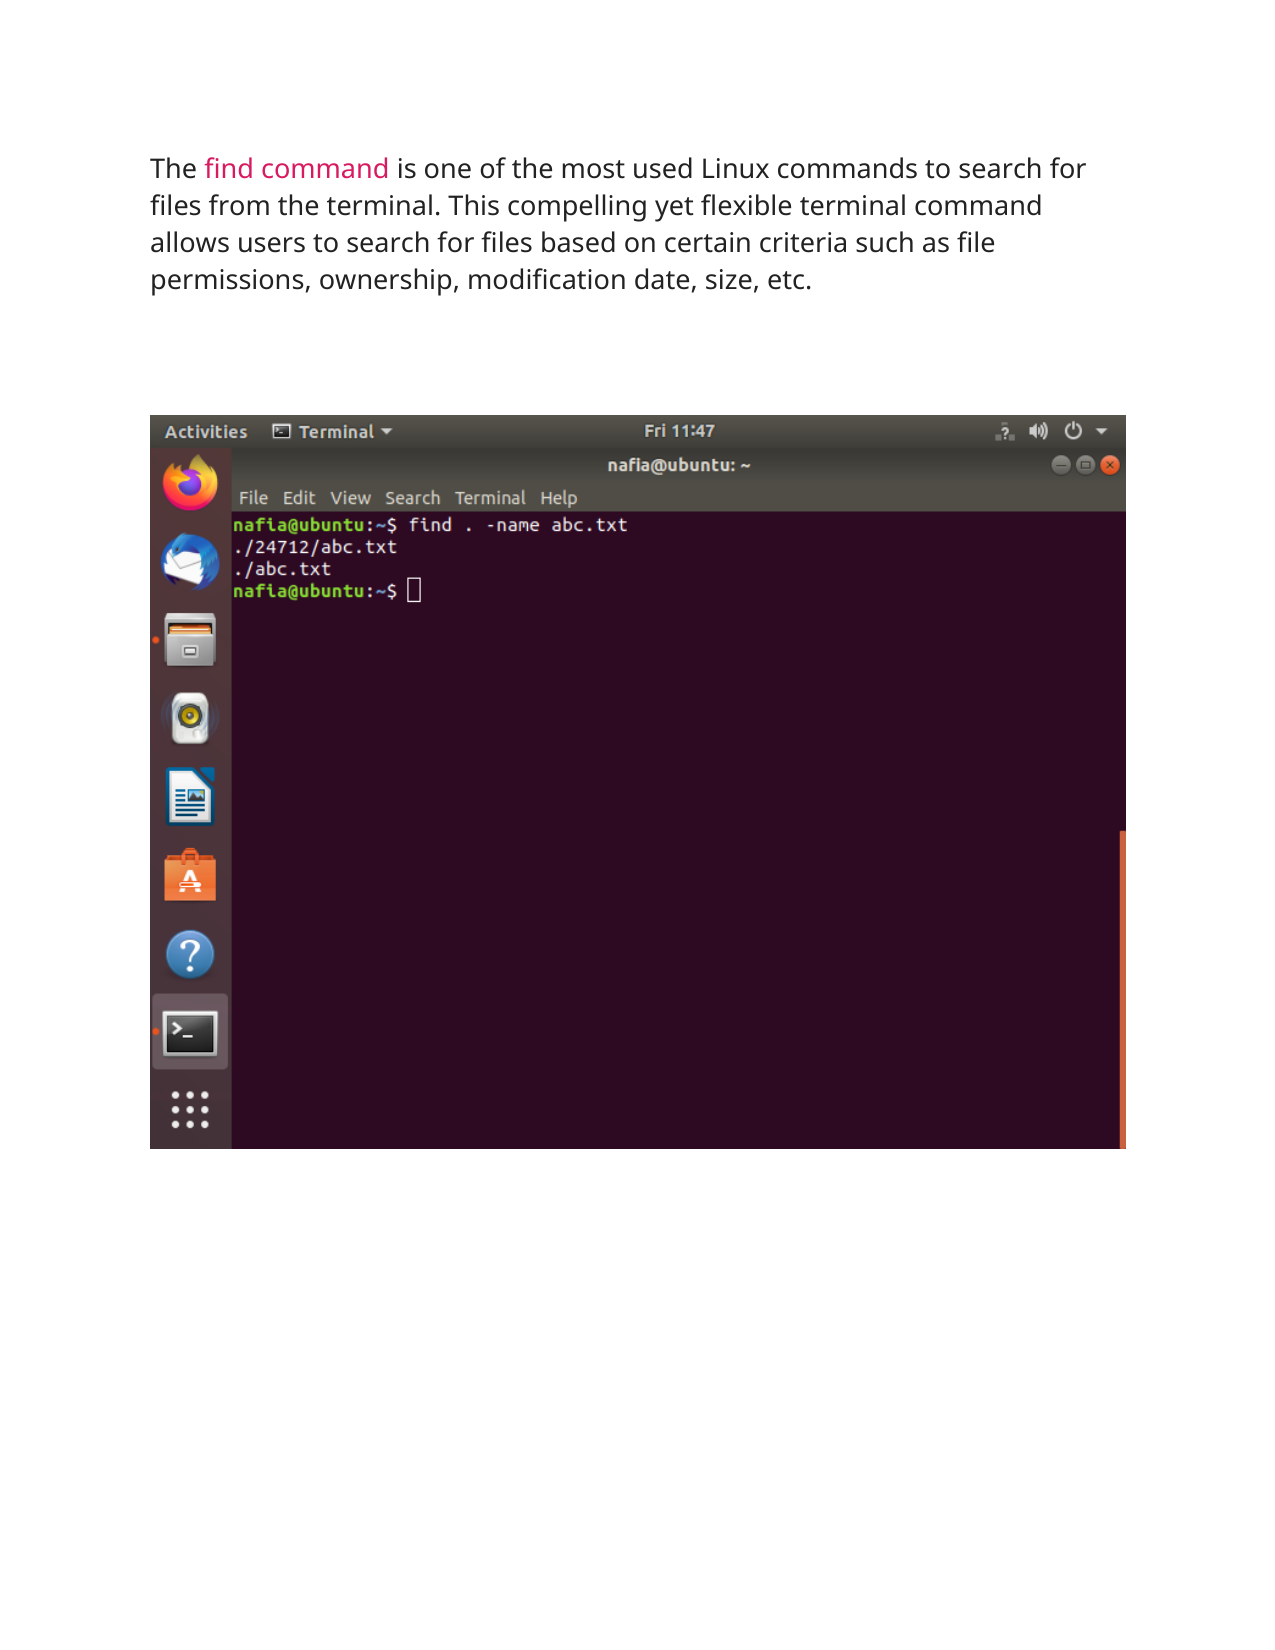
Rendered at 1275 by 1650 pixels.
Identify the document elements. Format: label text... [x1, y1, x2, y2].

picture [150, 415, 1126, 1149]
text The find command is one of the most used Linux commands to search for files from the terminal. This compelling yet flexible terminal command allows users to search for files based on certain criteria such as file permissions, ownership, modification date, size, etc. [150, 150, 1125, 297]
